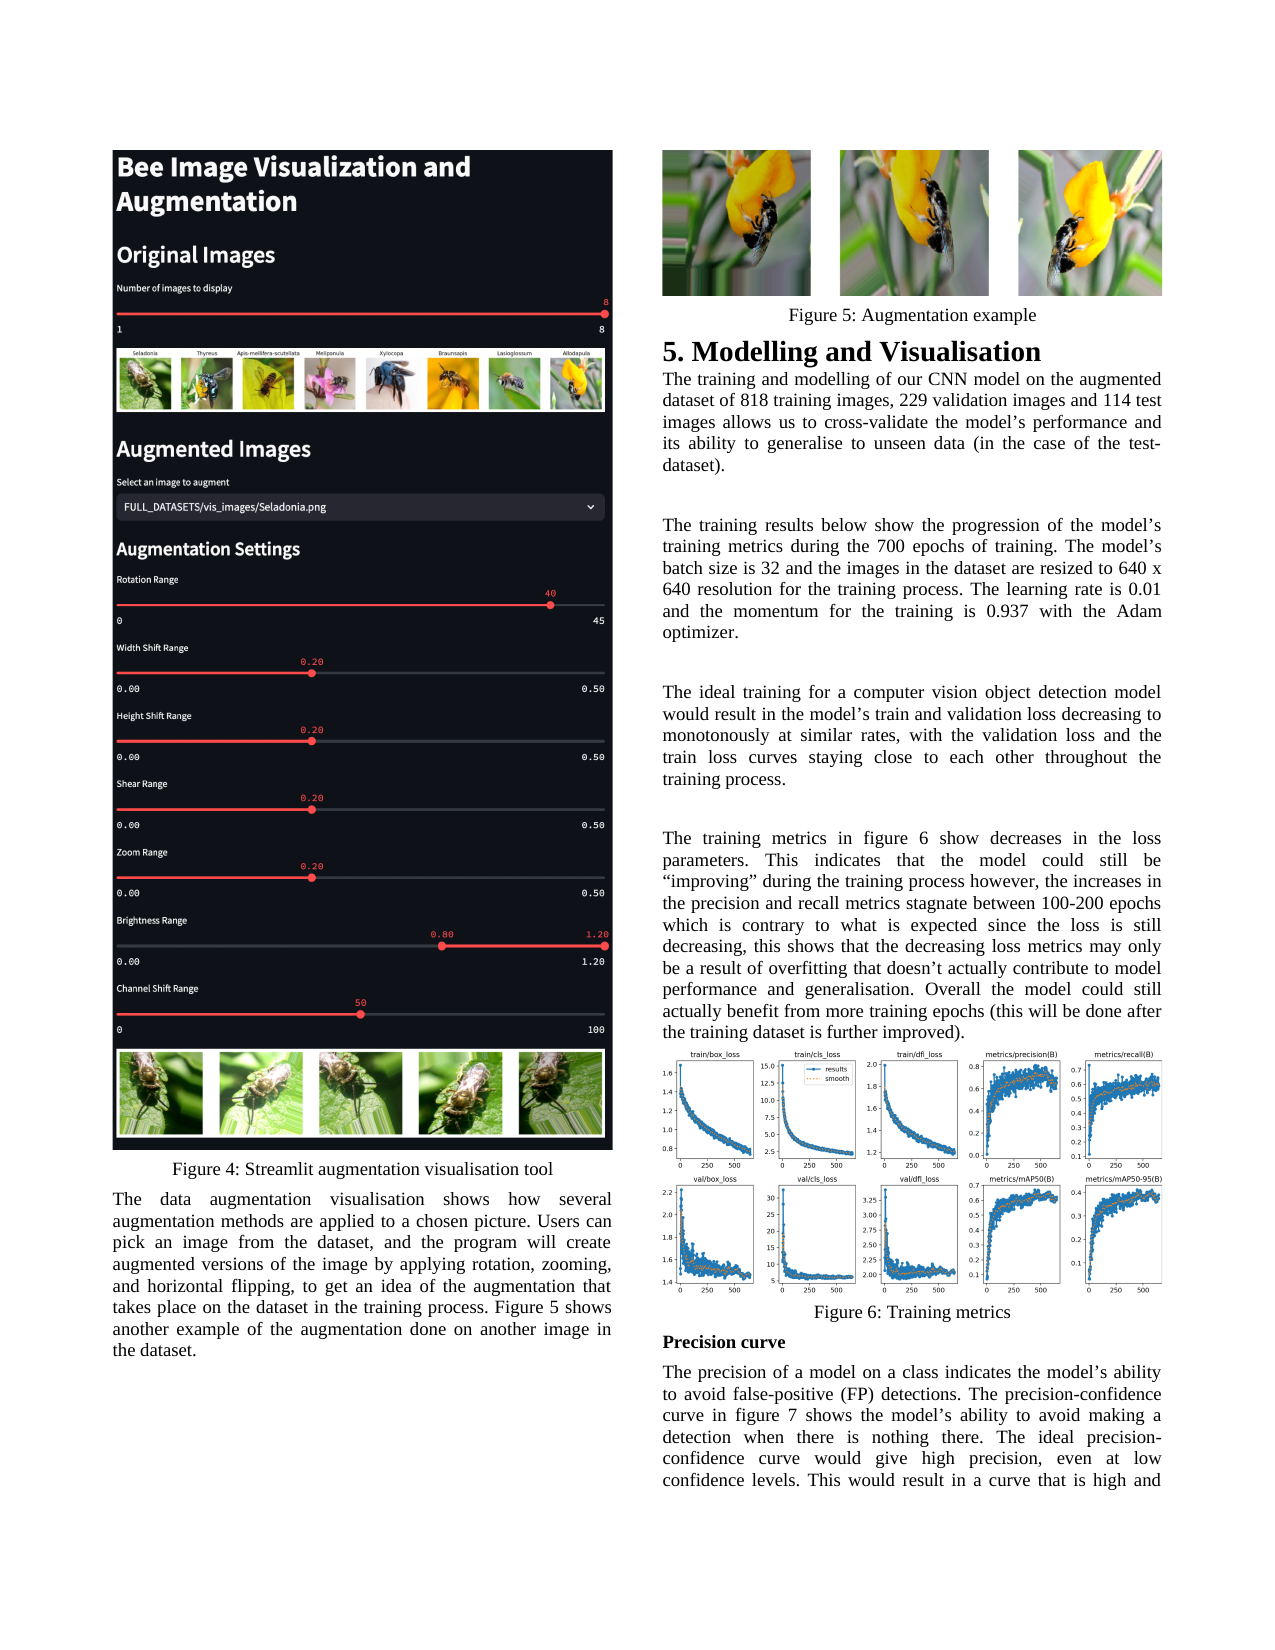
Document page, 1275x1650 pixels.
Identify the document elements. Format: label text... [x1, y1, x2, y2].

text Figure 6: Training metrics [662, 1301, 1162, 1323]
text Precision curve [662, 1331, 1162, 1353]
picture [662, 1051, 1163, 1293]
text The training metrics in figure 6 show decreases in the loss parameters. This indicates that the model could still be “improving” during the training process however, the increases in the precision and recall metrics stagnate between 100-200 epochs which is contrary to what is expected since the loss is still decreasing, this shows that the decreasing loss metrics may only be a result of overfitting that doesn’t actually contribute to model performance and generalisation. Overall the model could still actually benefit from more training epochs (this will be done after the training dataset is further improved). [662, 827, 1162, 1043]
text The ideal training for a computer vision object detection model would result in the model’s train and validation loss decreasing to monotonously at similar rates, with the validation loss and the train loss curves staying close to each other throughout the training process. [662, 681, 1162, 789]
text The training results below show the progression of the model’s training metrics during the 700 epochs of training. The model’s batch size is 32 and the images in the dataset are resized to 640 x 640 resolution for the training process. The learning rate is 0.01 and the momentum for the training is 0.937 with the Adam optimizer. [662, 514, 1162, 643]
picture [662, 150, 1163, 296]
text Figure 5: Augmentation example [662, 304, 1162, 326]
subtitle 5. Modelling and Visualisation [662, 334, 1162, 368]
picture [112, 150, 613, 1150]
text The data augmentation visualisation shows how several augmentation methods are applied to a chosen picture. Users can pick an image from the dataset, and the program will create augmented versions of the image by applying rotation, zooming, and horizontal flipping, to get an idea of the augmentation that takes place on the dataset in the training process. Figure 5 shows another example of the augmentation done on another image in the dataset. [112, 1188, 613, 1361]
text Figure 4: Streamlit augmentation visualisation tool [112, 1158, 613, 1180]
text The training and modelling of our CNN model on the augmented dataset of 818 training images, 229 validation images and 114 test images allows us to cross-validate the model’s performance and its ability to generalise to unseen data (in the case of the test-dataset). [662, 368, 1162, 475]
